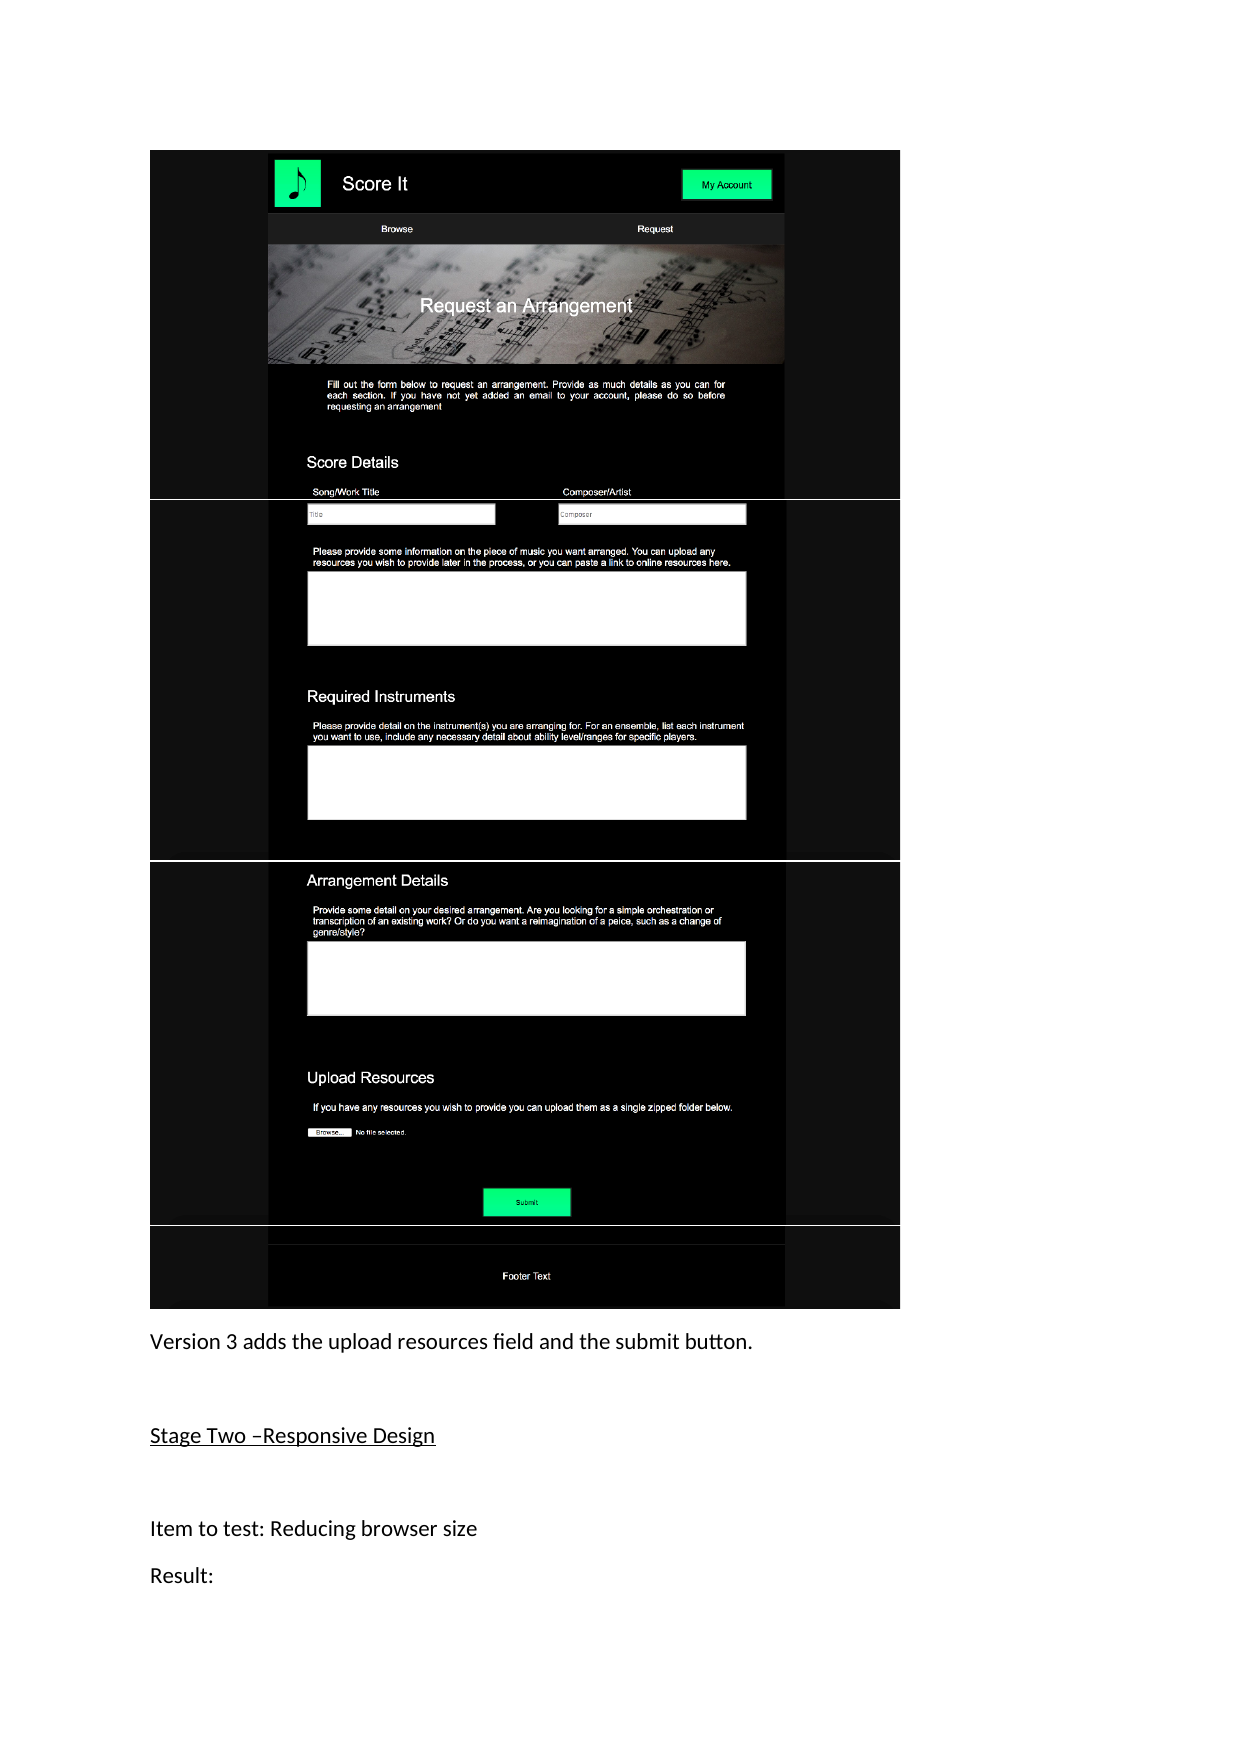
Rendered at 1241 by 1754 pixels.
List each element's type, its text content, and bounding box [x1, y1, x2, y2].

picture [150, 1226, 901, 1309]
picture [150, 500, 901, 860]
text Version 3 adds the upload resources field and the submit button. [150, 1327, 1090, 1355]
picture [150, 862, 901, 1225]
text Item to test: Reducing browser size [150, 1514, 1090, 1542]
text Result: [150, 1561, 1090, 1589]
text Stage Two –Responsive Design [150, 1421, 1090, 1449]
picture [150, 150, 901, 499]
